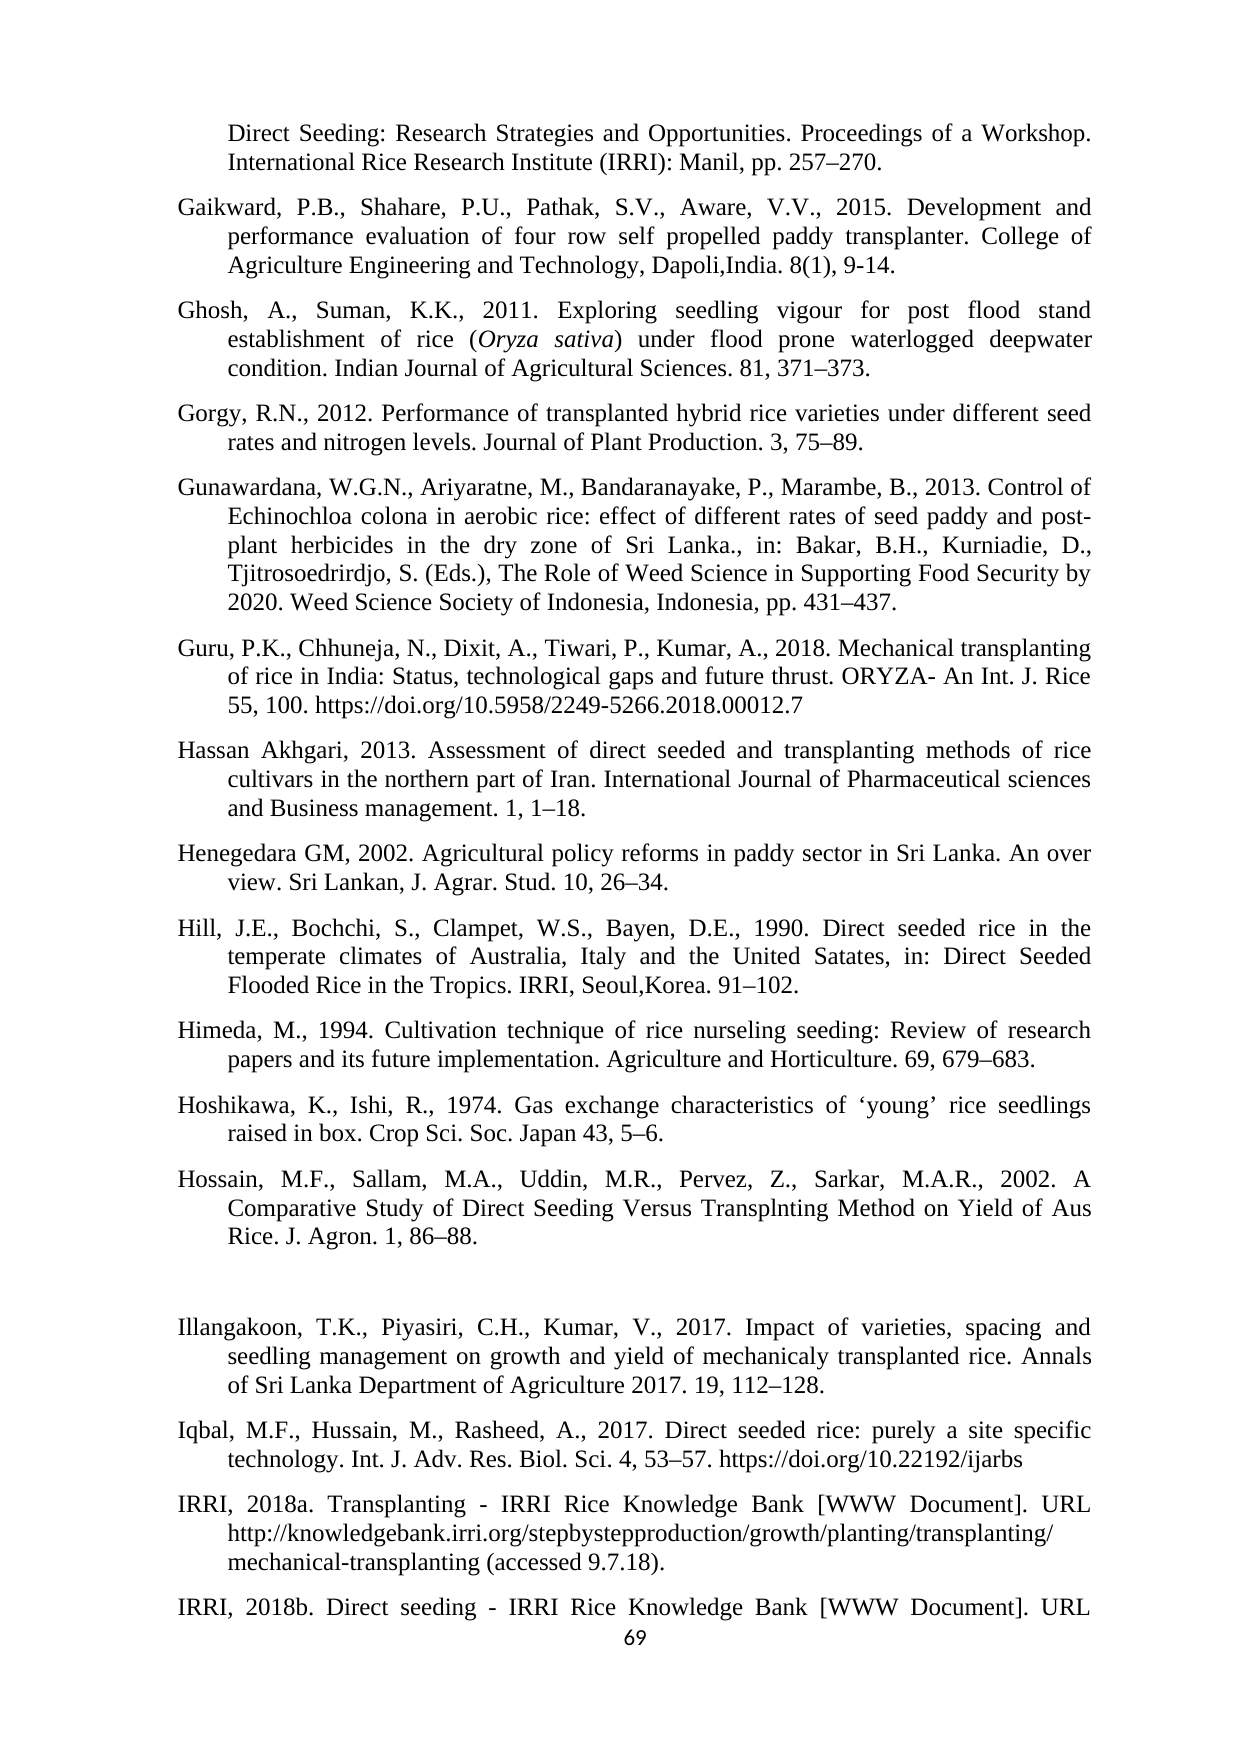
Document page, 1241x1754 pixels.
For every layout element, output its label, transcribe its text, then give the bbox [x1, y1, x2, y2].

text Ghosh, A., Suman, K.K., 2011. Exploring seedling vigour for post flood stand establishment of rice (Oryza sativa) under flood prone waterlogged deepwater condition. Indian Journal of Agricultural Sciences. 81, 371–373. [177, 295, 1092, 381]
text Hill, J.E., Bochchi, S., Clampet, W.S., Bayen, D.E., 1990. Direct seeded rice in the temperate climates of Australia, Italy and the United Satates, in: Direct Seeded Flooded Rice in the Tropics. IRRI, Seoul,Korea. 91–102. [177, 913, 1092, 999]
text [177, 118, 1092, 176]
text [177, 1592, 1092, 1621]
text Henegedara GM, 2002. Agricultural policy reforms in paddy sector in Sri Lanka. An over view. Sri Lankan, J. Agrar. Stud. 10, 26–34. [177, 838, 1092, 896]
text Iqbal, M.F., Hussain, M., Rasheed, A., 2017. Direct seeded rice: purely a site specific technology. Int. J. Adv. Res. Biol. Sci. 4, 53–57. https://doi.org/10.22192/ijarbs [177, 1415, 1092, 1473]
text Hossain, M.F., Sallam, M.A., Uddin, M.R., Pervez, Z., Sarkar, M.A.R., 2002. A Comparative Study of Direct Seeding Versus Transplnting Method on Yield of Aus Rice. J. Agron. 1, 86–88. [177, 1164, 1092, 1250]
text Gorgy, R.N., 2012. Performance of transplanted hybrid rice varieties under different seed rates and nitrogen levels. Journal of Plant Production. 3, 75–89. [177, 398, 1092, 456]
text Hassan Akhgari, 2013. Assessment of direct seeded and transplanting methods of rice cultivars in the northern part of Iran. International Journal of Pharmaceutical sciences and Business management. 1, 1–18. [177, 736, 1092, 822]
text IRRI, 2018a. Transplanting - IRRI Rice Knowledge Bank [WWW Document]. URL http://knowledgebank.irri.org/stepbystepproduction/growth/planting/transplanting/mechanical-transplanting (accessed 9.7.18). [177, 1489, 1092, 1576]
text Gaikward, P.B., Shahare, P.U., Pathak, S.V., Aware, V.V., 2015. Development and performance evaluation of four row self propelled paddy transplanter. College of Agriculture Engineering and Technology, Dapoli,India. 8(1), 9-14. [177, 192, 1092, 278]
text Illangakoon, T.K., Piyasiri, C.H., Kumar, V., 2017. Impact of varieties, spacing and seedling management on growth and yield of mechanicaly transplanted rice. Annals of Sri Lanka Department of Agriculture 2017. 19, 112–128. [177, 1312, 1092, 1398]
text Gunawardana, W.G.N., Ariyaratne, M., Bandaranayake, P., Marambe, B., 2013. Control of Echinochloa colona in aerobic rice: effect of different rates of seed paddy and post-plant herbicides in the dry zone of Sri Lanka., in: Bakar, B.H., Kurniadie, D., Tjitrosoedrirdjo, S. (Eds.), The Role of Weed Science in Supporting Food Security by 2020. Weed Science Society of Indonesia, Indonesia, pp. 431–437. [177, 472, 1092, 616]
text Hoshikawa, K., Ishi, R., 1974. Gas exchange characteristics of ‘young’ rice seedlings raised in box. Crop Sci. Soc. Japan 43, 5–6. [177, 1090, 1092, 1147]
text Himeda, M., 1994. Cultivation technique of rice nurseling seeding: Review of research papers and its future implementation. Agriculture and Horticulture. 69, 679–683. [177, 1016, 1092, 1073]
text Guru, P.K., Chhuneja, N., Dixit, A., Tiwari, P., Kumar, A., 2018. Mechanical transplanting of rice in India: Status, technological gaps and future thrust. ORYZA- An Int. J. Rice 55, 100. https://doi.org/10.5958/2249-5266.2018.00012.7 [177, 633, 1092, 719]
